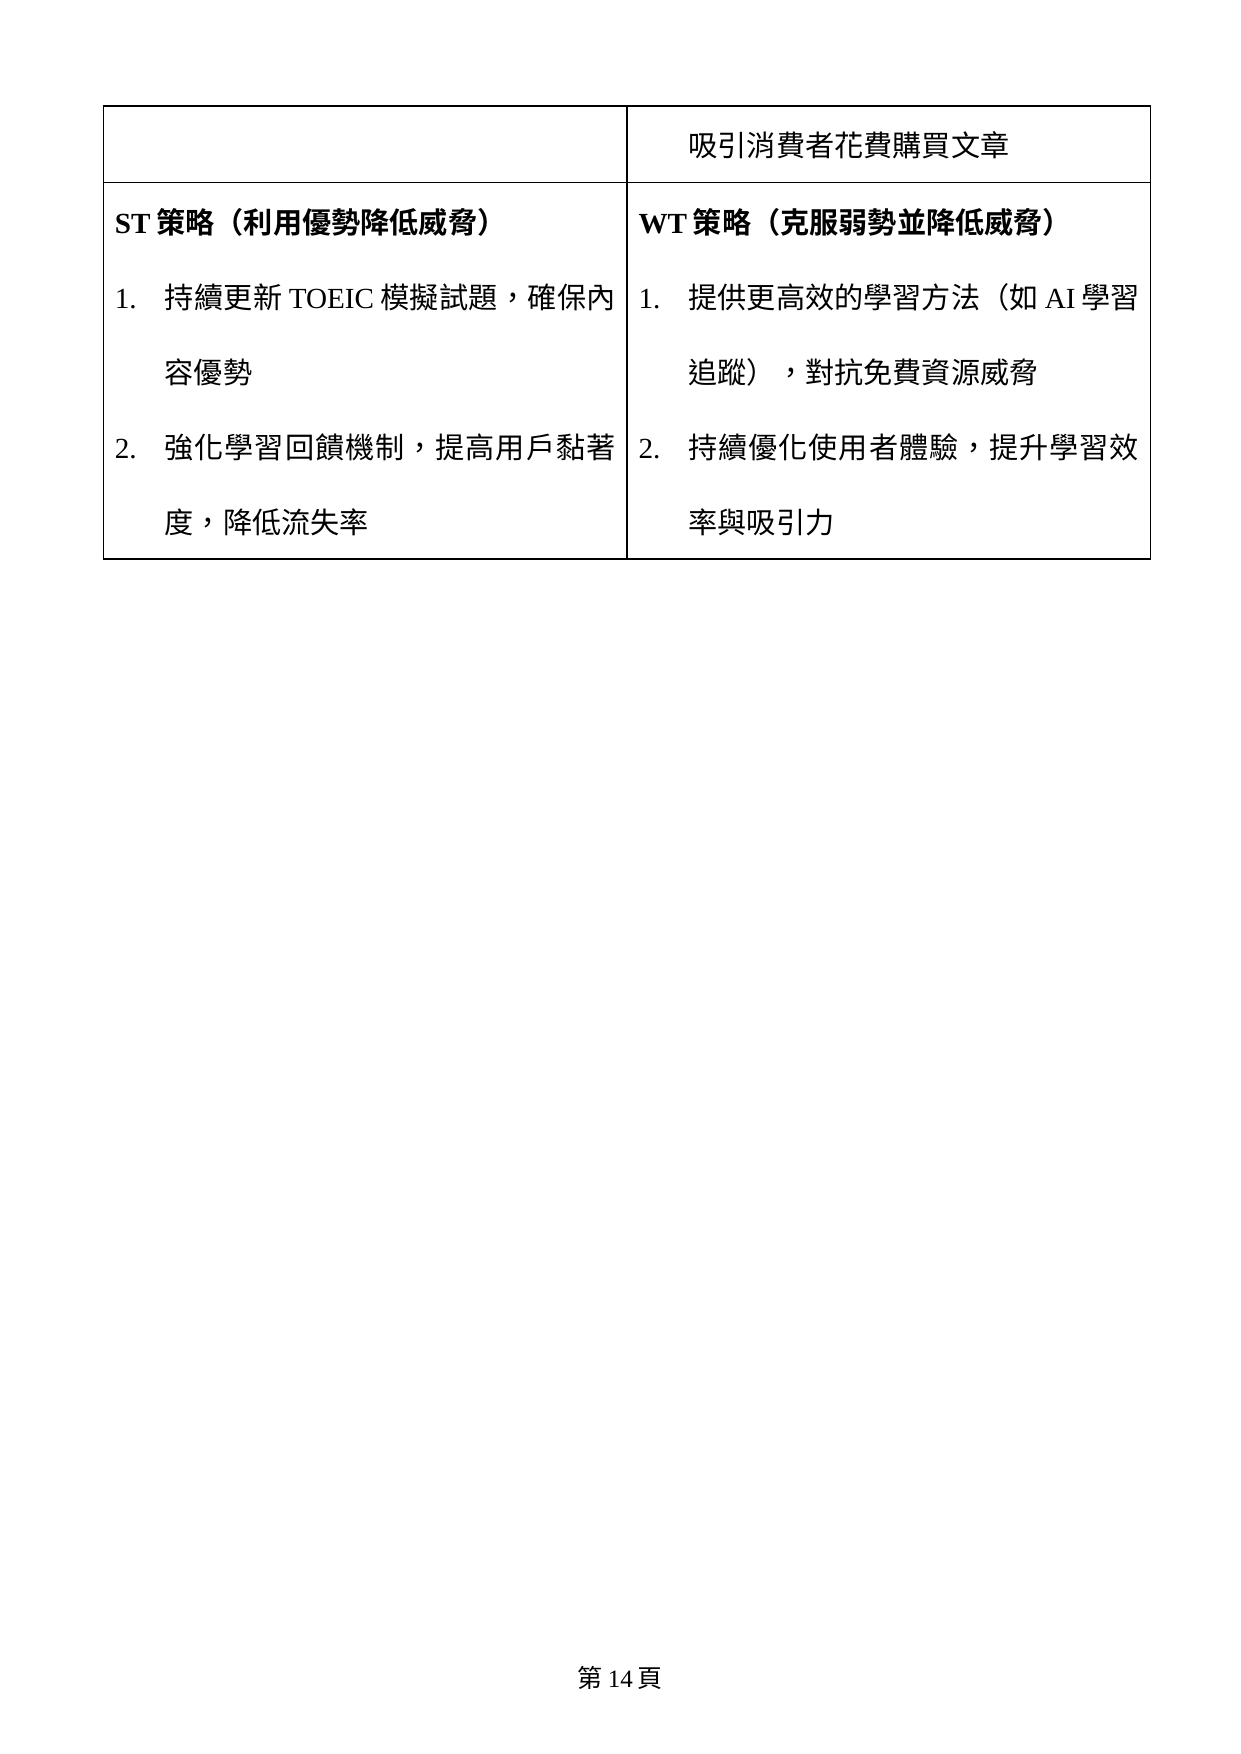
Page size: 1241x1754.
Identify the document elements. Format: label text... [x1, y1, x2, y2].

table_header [104, 107, 626, 181]
table_cell WT策略（克服弱勢並降低威脅） 提供更高效的學習方法（如AI學習追蹤），對抗免費資源威脅 持續優化使用者體驗，提升學習效率與吸引力 [628, 183, 1150, 558]
table_cell ST策略（利用優勢降低威脅） 持續更新TOEIC模擬試題，確保內容優勢 強化學習回饋機制，提高用戶黏著度，降低流失率 [104, 183, 626, 558]
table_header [628, 107, 1150, 181]
